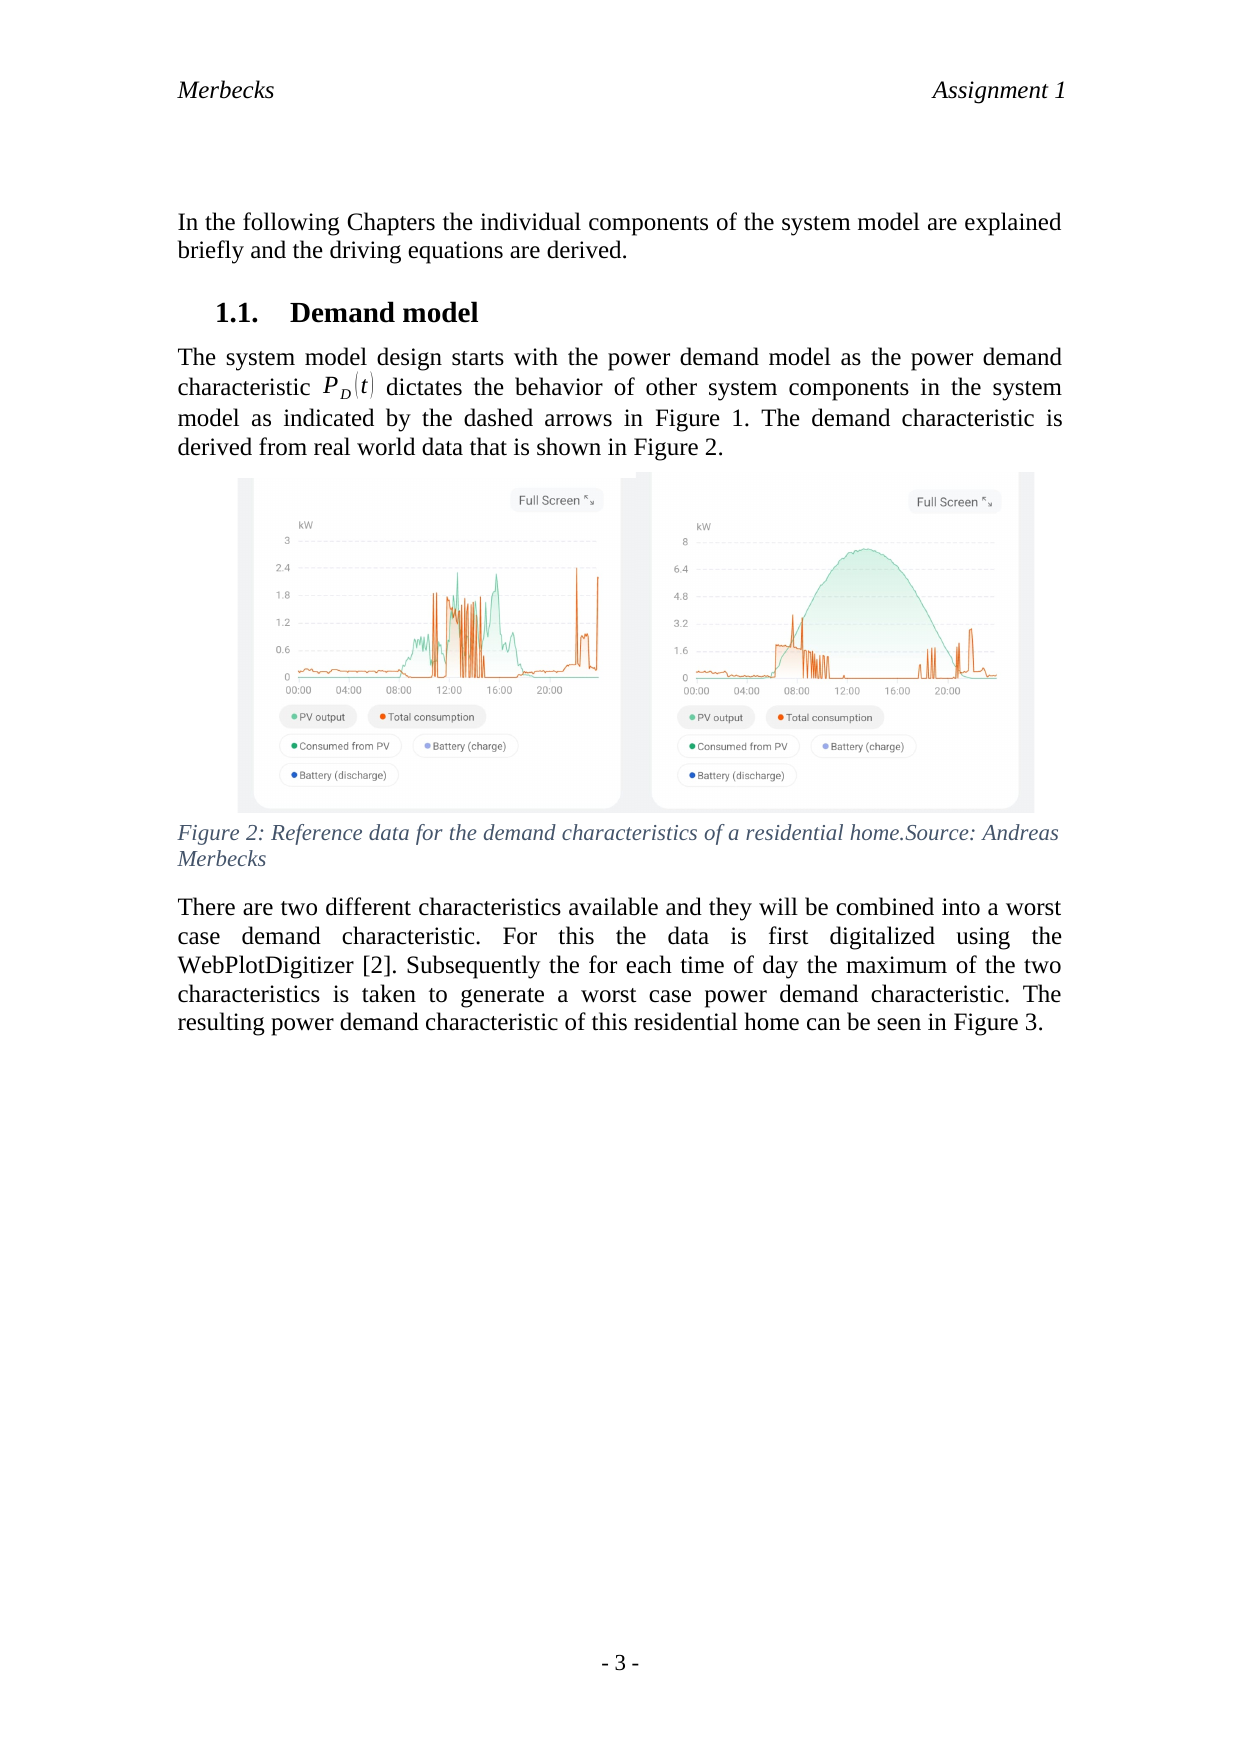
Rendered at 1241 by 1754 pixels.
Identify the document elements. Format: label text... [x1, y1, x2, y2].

text In the following Chapters the individual components of the system model are explained briefly and the driving equations are derived. [177, 207, 1063, 264]
subtitle Demand model [215, 296, 1063, 329]
text The system model design starts with the power demand model as the power demand characteristic dictates the behavior of other system components in the system model as indicated by the dashed arrows in Figure 1. The demand characteristic is derived from real world data that is shown in Figure 2. [177, 342, 1063, 461]
picture [237, 472, 1035, 813]
text There are two different characteristics available and they will be combined into a worst case demand characteristic. For this the data is first digitalized using the WebPlotDigitizer. Subsequently the for each time of day the maximum of the two characteristics is taken to generate a worst case power demand characteristic. The resulting power demand characteristic of this residential home can be seen in Figure 3. [177, 892, 1063, 1036]
text Figure 2: Reference data for the demand characteristics of a residential home.Source: Andreas Merbecks [177, 819, 1063, 872]
